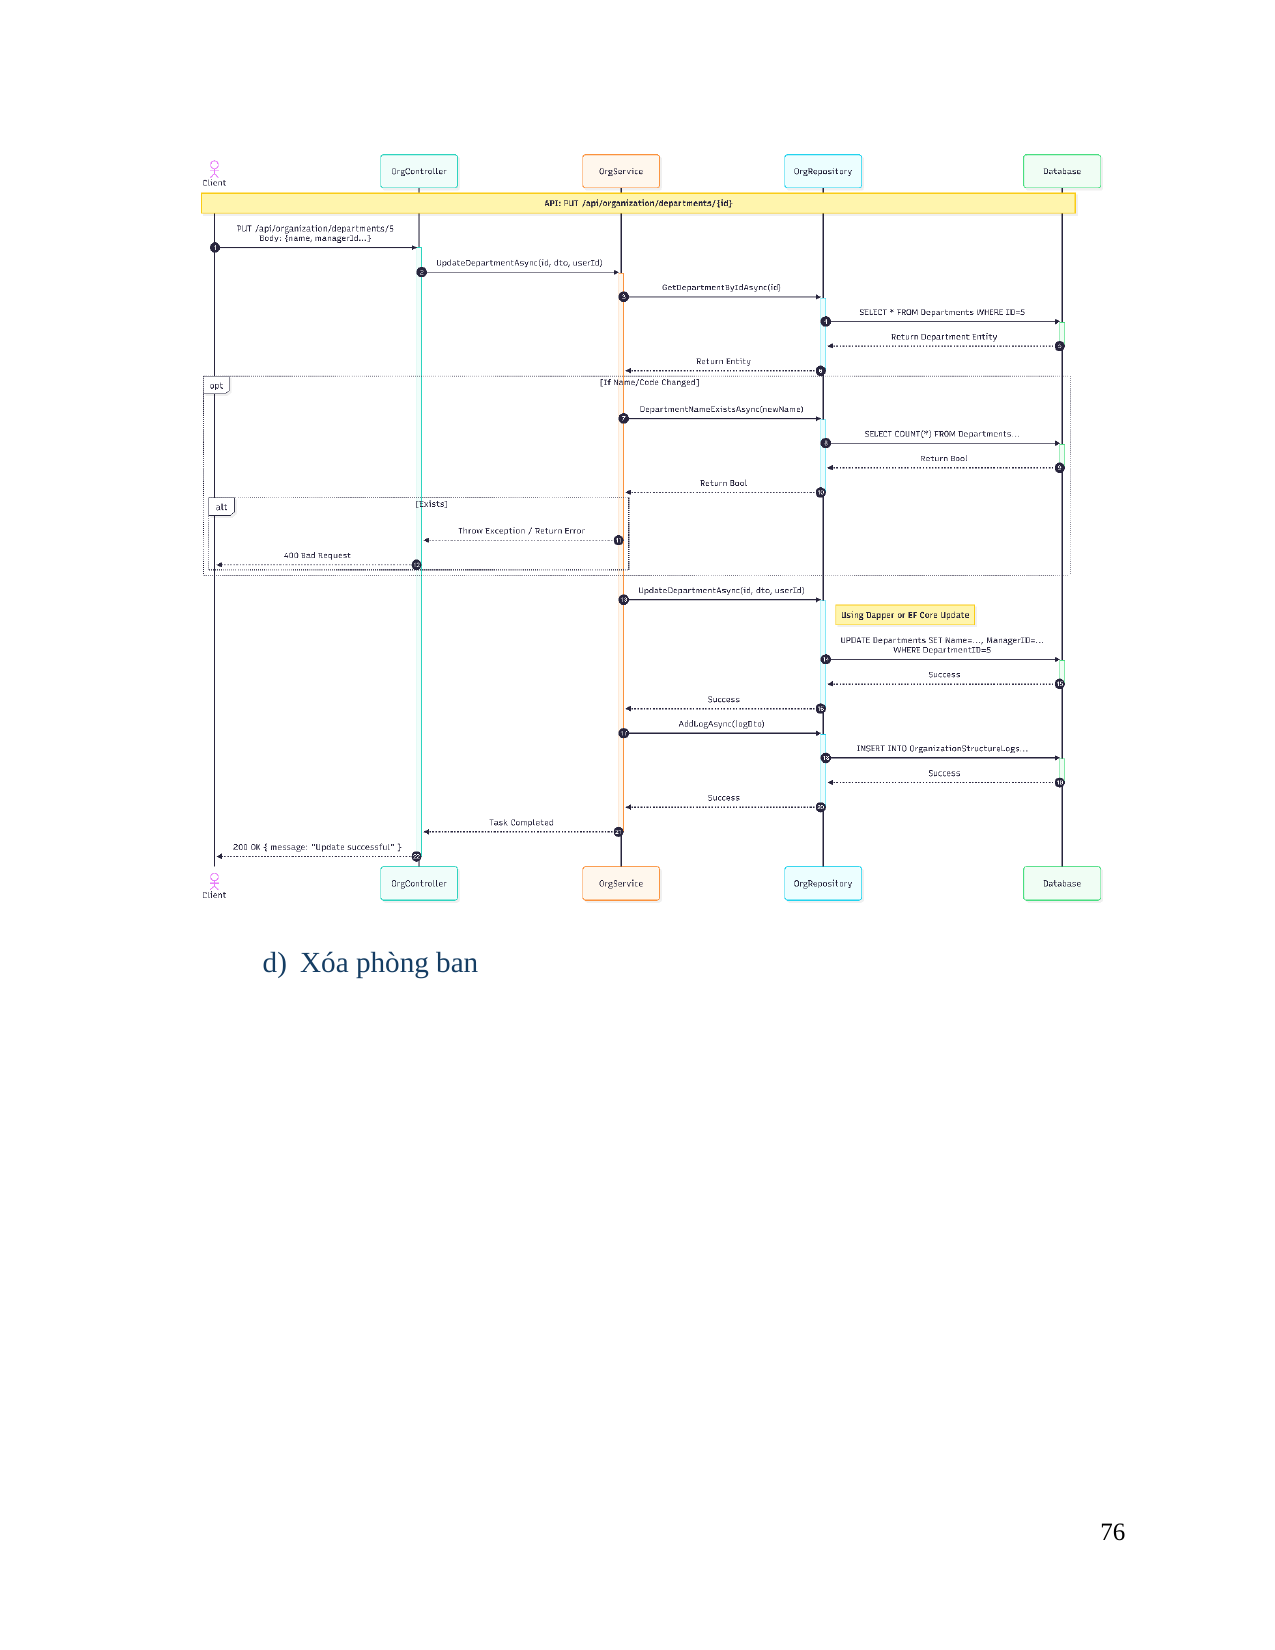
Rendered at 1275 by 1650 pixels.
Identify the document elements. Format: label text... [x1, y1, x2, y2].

list Xóa phòng ban [262, 945, 1125, 979]
picture [150, 150, 1125, 921]
